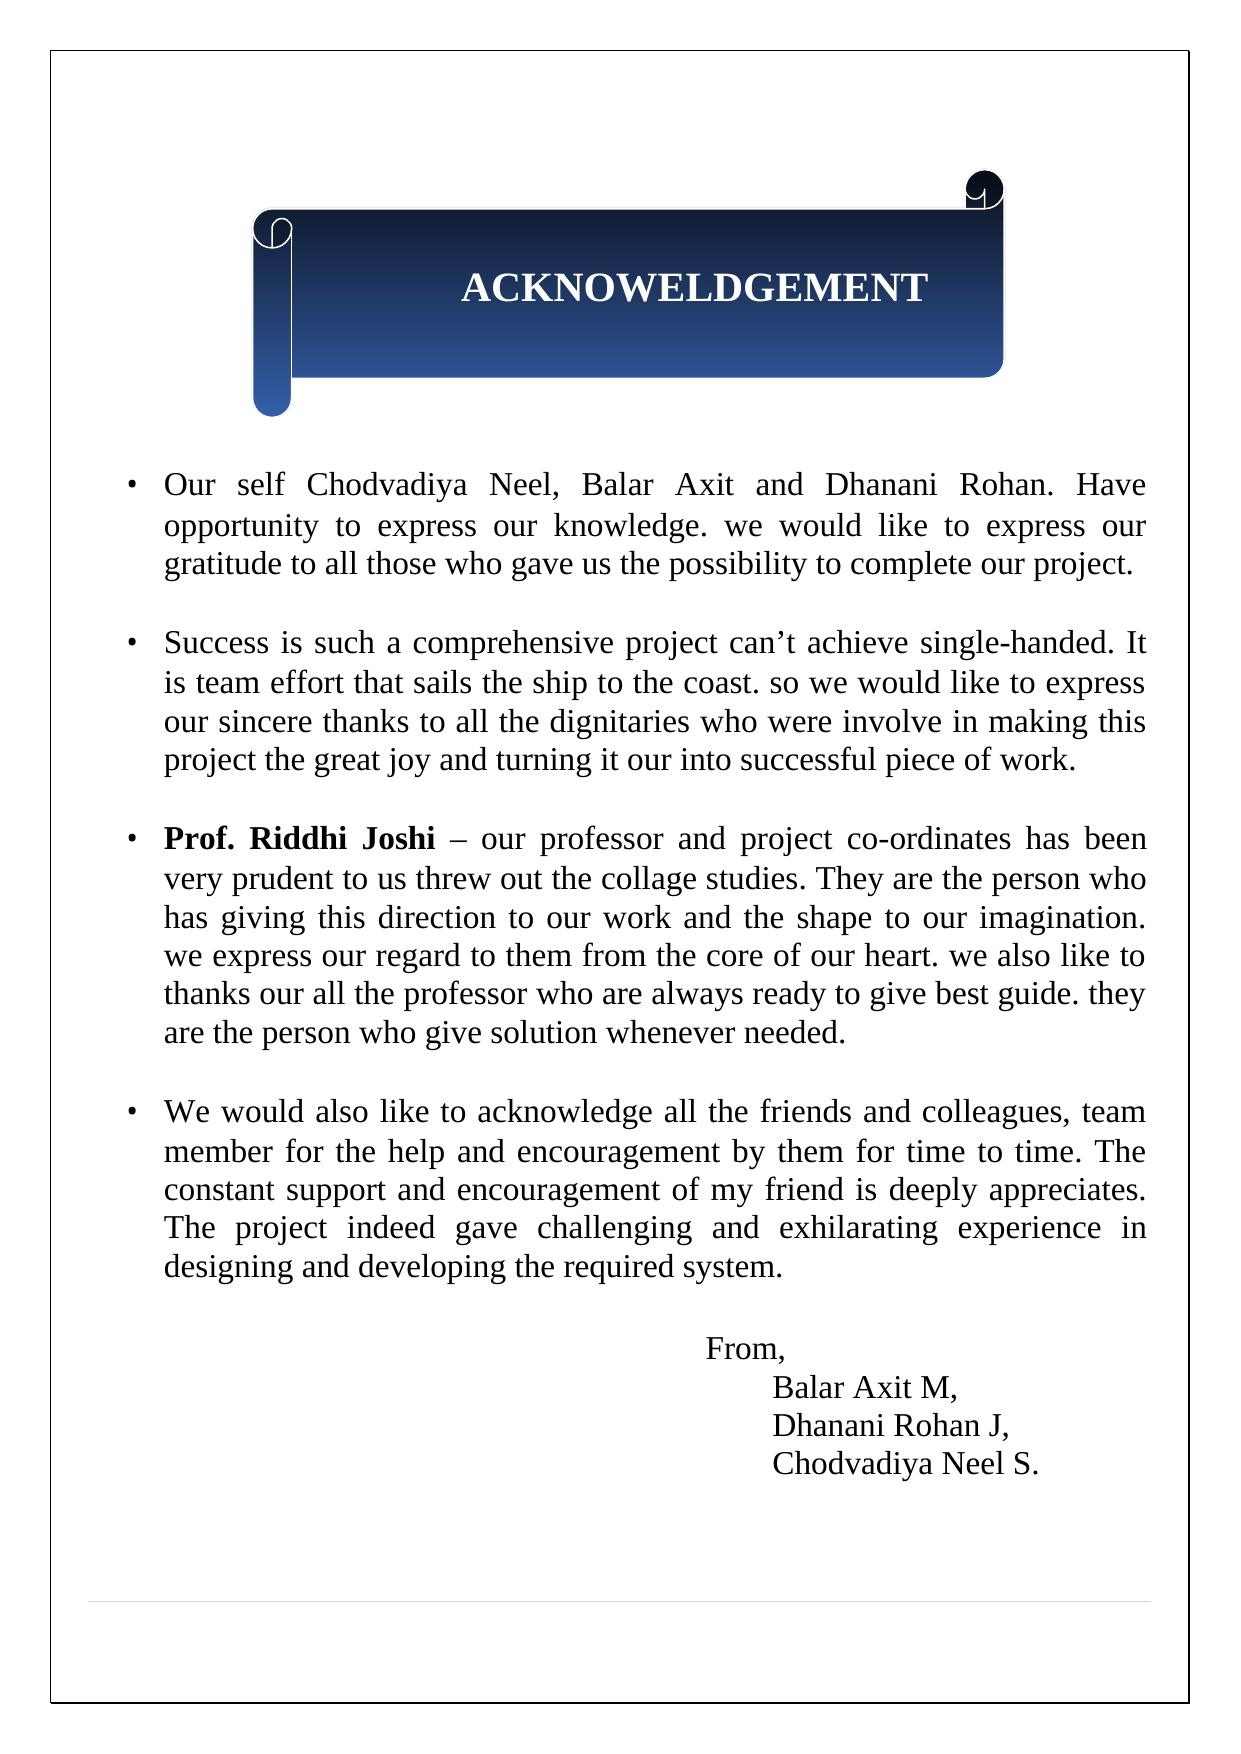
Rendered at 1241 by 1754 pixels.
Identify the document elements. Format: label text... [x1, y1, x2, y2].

list From, [614, 1328, 1148, 1367]
list Our self Chodvadiya Neel, Balar Axit and Dhanani Rohan. Have opportunity to express our knowledge. we would like to express our gratitude to all those who gave us the possibility to complete our project. [126, 462, 1148, 582]
text Chodvadiya Neel S. [764, 1443, 1148, 1482]
text Dhanani Rohan J, [689, 1405, 1148, 1443]
text Balar Axit M, [689, 1367, 1148, 1405]
list Prof. Riddhi Joshi – our professor and project co-ordinates has been very prudent to us threw out the collage studies. They are the person who has giving this direction to our work and the shape to our imagination. we express our regard to them from the core of our heart. we also like to thanks our all the professor who are always ready to give best guide. they are the person who give solution whenever needed. [126, 816, 1148, 1050]
list Success is such a comprehensive project can’t achieve single-handed. It is team effort that sails the ship to the coast. so we would like to express our sincere thanks to all the dignitaries who were involve in making this project the great joy and turning it our into successful piece of work. [126, 620, 1148, 778]
list We would also like to acknowledge all the friends and colleagues, team member for the help and encouragement by them for time to time. The constant support and encouragement of my friend is deeply appreciates. The project indeed gave challenging and exhilarating experience in designing and developing the required system. [126, 1088, 1148, 1284]
